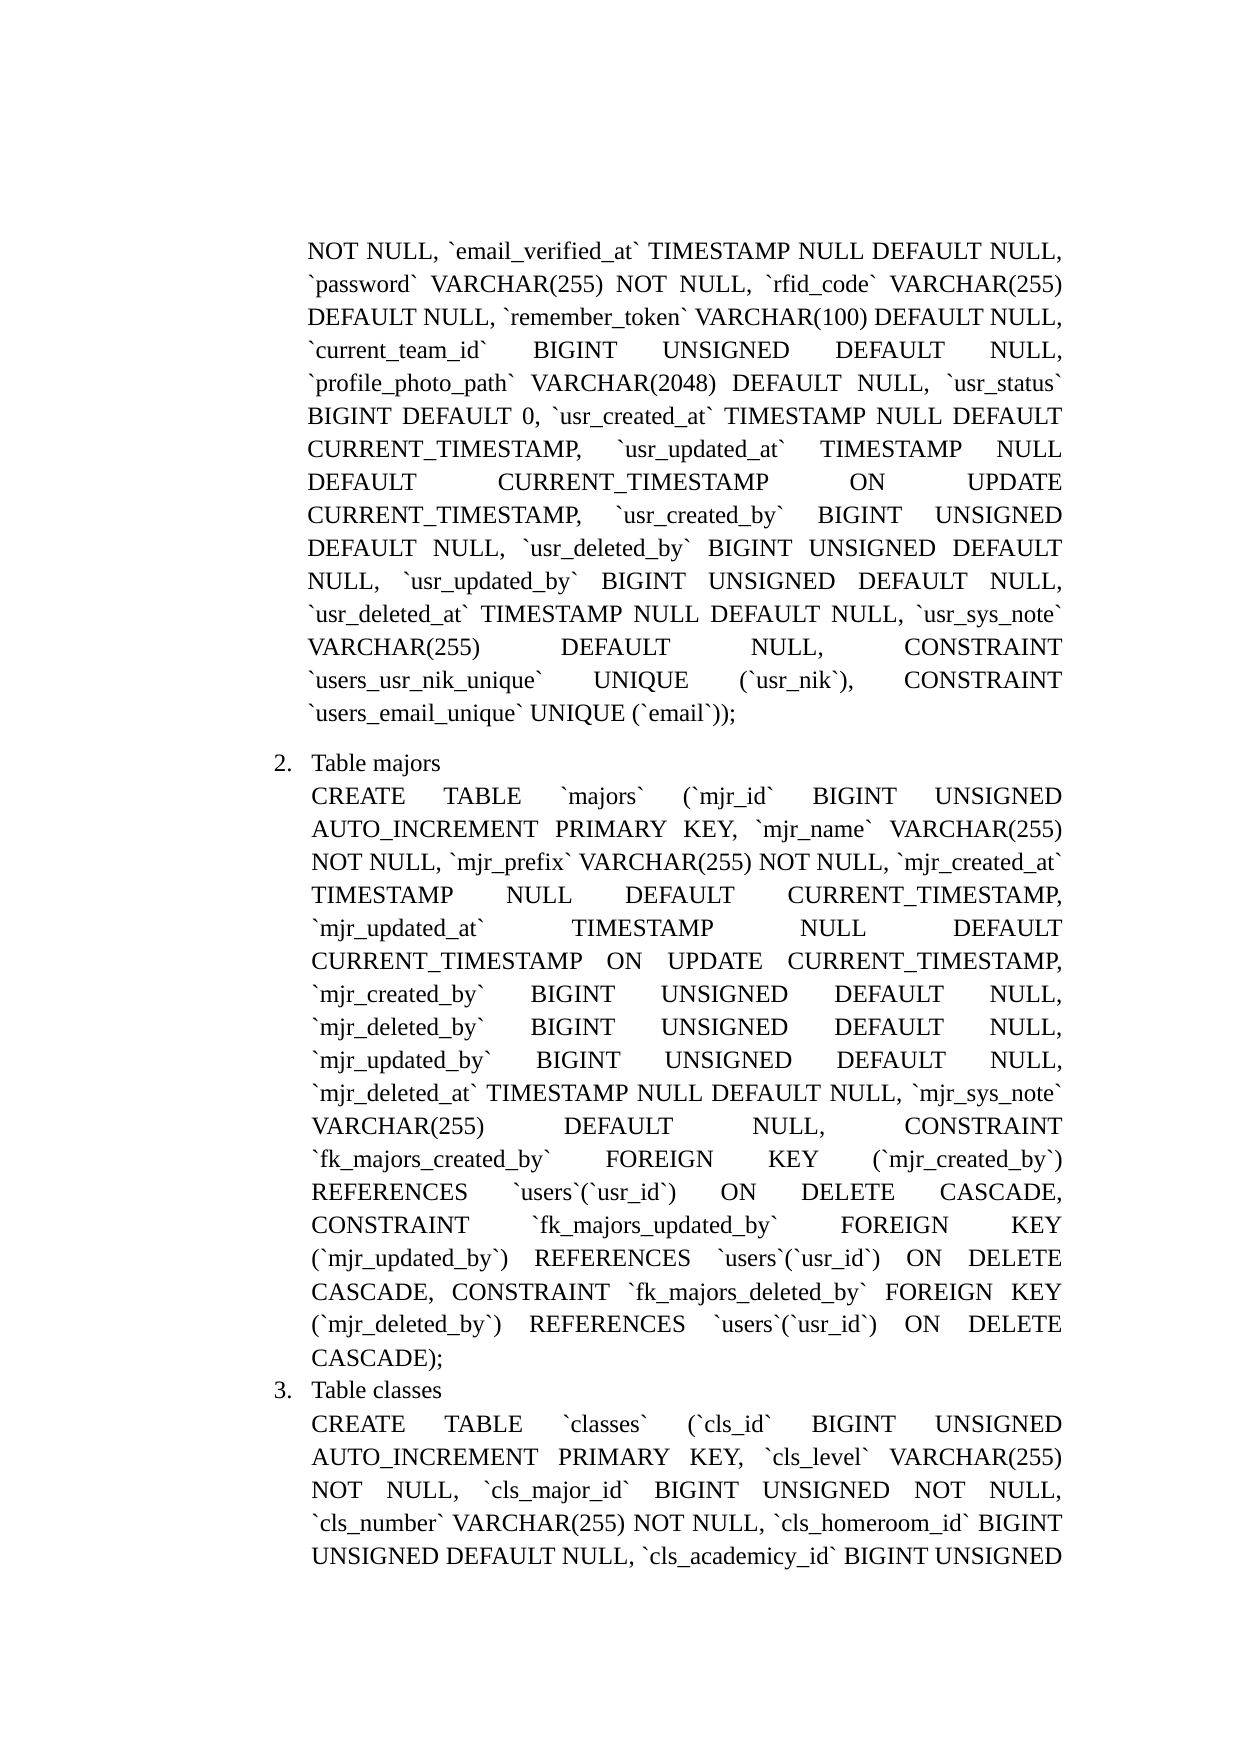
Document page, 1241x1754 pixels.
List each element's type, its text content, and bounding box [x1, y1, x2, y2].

list CREATE TABLE `majors` (`mjr_id` BIGINT UNSIGNED AUTO_INCREMENT PRIMARY KEY, `mjr_name` VARCHAR(255) NOT NULL, `mjr_prefix` VARCHAR(255) NOT NULL, `mjr_created_at` TIMESTAMP NULL DEFAULT CURRENT_TIMESTAMP, `mjr_updated_at` TIMESTAMP NULL DEFAULT CURRENT_TIMESTAMP ON UPDATE CURRENT_TIMESTAMP, `mjr_created_by` BIGINT UNSIGNED DEFAULT NULL, `mjr_deleted_by` BIGINT UNSIGNED DEFAULT NULL, `mjr_updated_by` BIGINT UNSIGNED DEFAULT NULL, `mjr_deleted_at` TIMESTAMP NULL DEFAULT NULL, `mjr_sys_note` VARCHAR(255) DEFAULT NULL, CONSTRAINT `fk_majors_created_by` FOREIGN KEY (`mjr_created_by`) REFERENCES `users`(`usr_id`) ON DELETE CASCADE, CONSTRAINT `fk_majors_updated_by` FOREIGN KEY (`mjr_updated_by`) REFERENCES `users`(`usr_id`) ON DELETE CASCADE, CONSTRAINT `fk_majors_deleted_by` FOREIGN KEY (`mjr_deleted_by`) REFERENCES `users`(`usr_id`) ON DELETE CASCADE); [311, 781, 1063, 1371]
list Table classes [274, 1376, 1063, 1404]
list Table majors [274, 748, 1063, 777]
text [307, 236, 1063, 727]
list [311, 1409, 1063, 1569]
